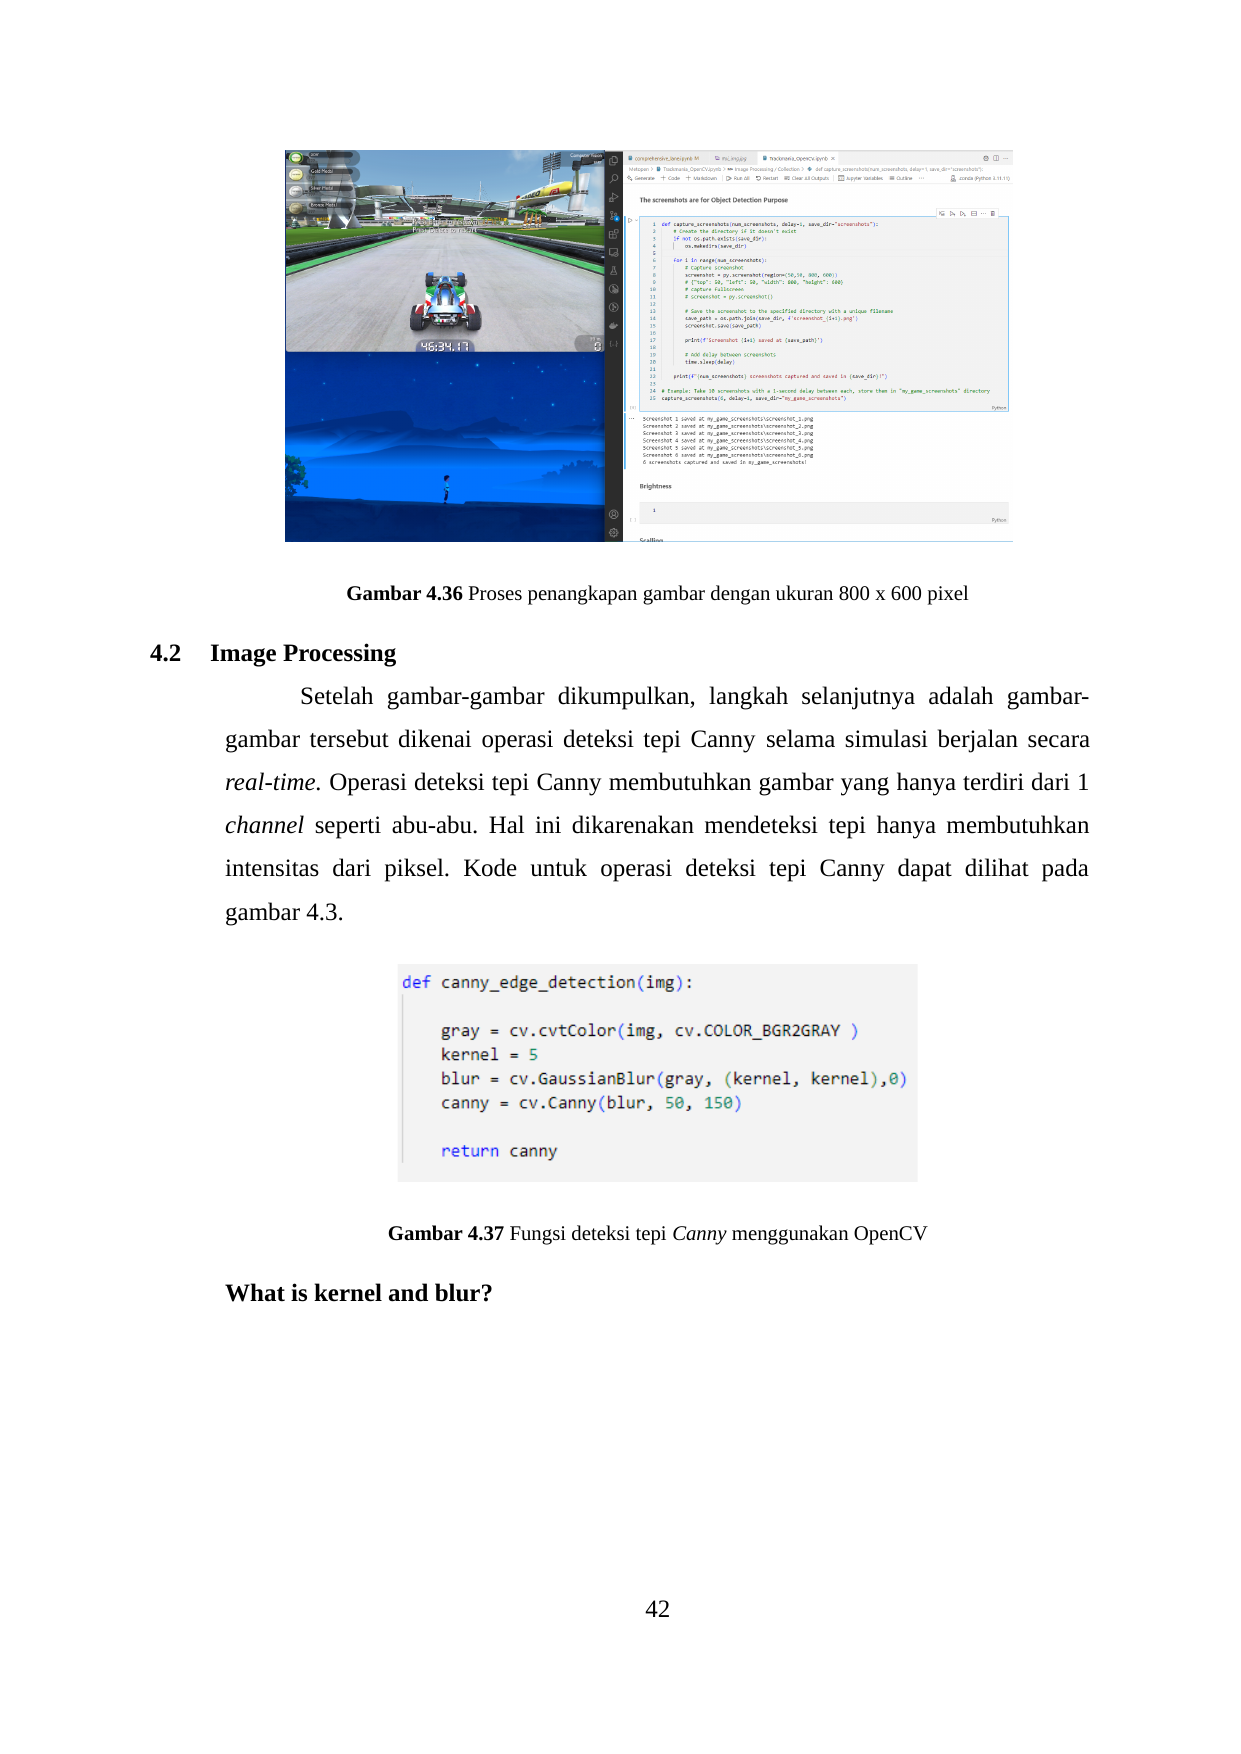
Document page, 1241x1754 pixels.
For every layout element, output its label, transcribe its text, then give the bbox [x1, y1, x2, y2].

picture [285, 150, 1013, 542]
text Setelah gambar-gambar dikumpulkan, langkah selanjutnya adalah gambar-gambar tersebut dikenai operasi deteksi tepi Canny selama simulasi berjalan secara real-time. Operasi deteksi tepi Canny membutuhkan gambar yang hanya terdiri dari 1 channel seperti abu-abu. Hal ini dikarenakan mendeteksi tepi hanya membutuhkan intensitas dari piksel. Kode untuk operasi deteksi tepi Canny dapat dilihat pada gambar 4.3. [225, 681, 1090, 925]
text What is kernel and blur? [150, 1278, 1090, 1307]
subtitle Image Processing [150, 638, 1090, 667]
picture [397, 964, 918, 1182]
